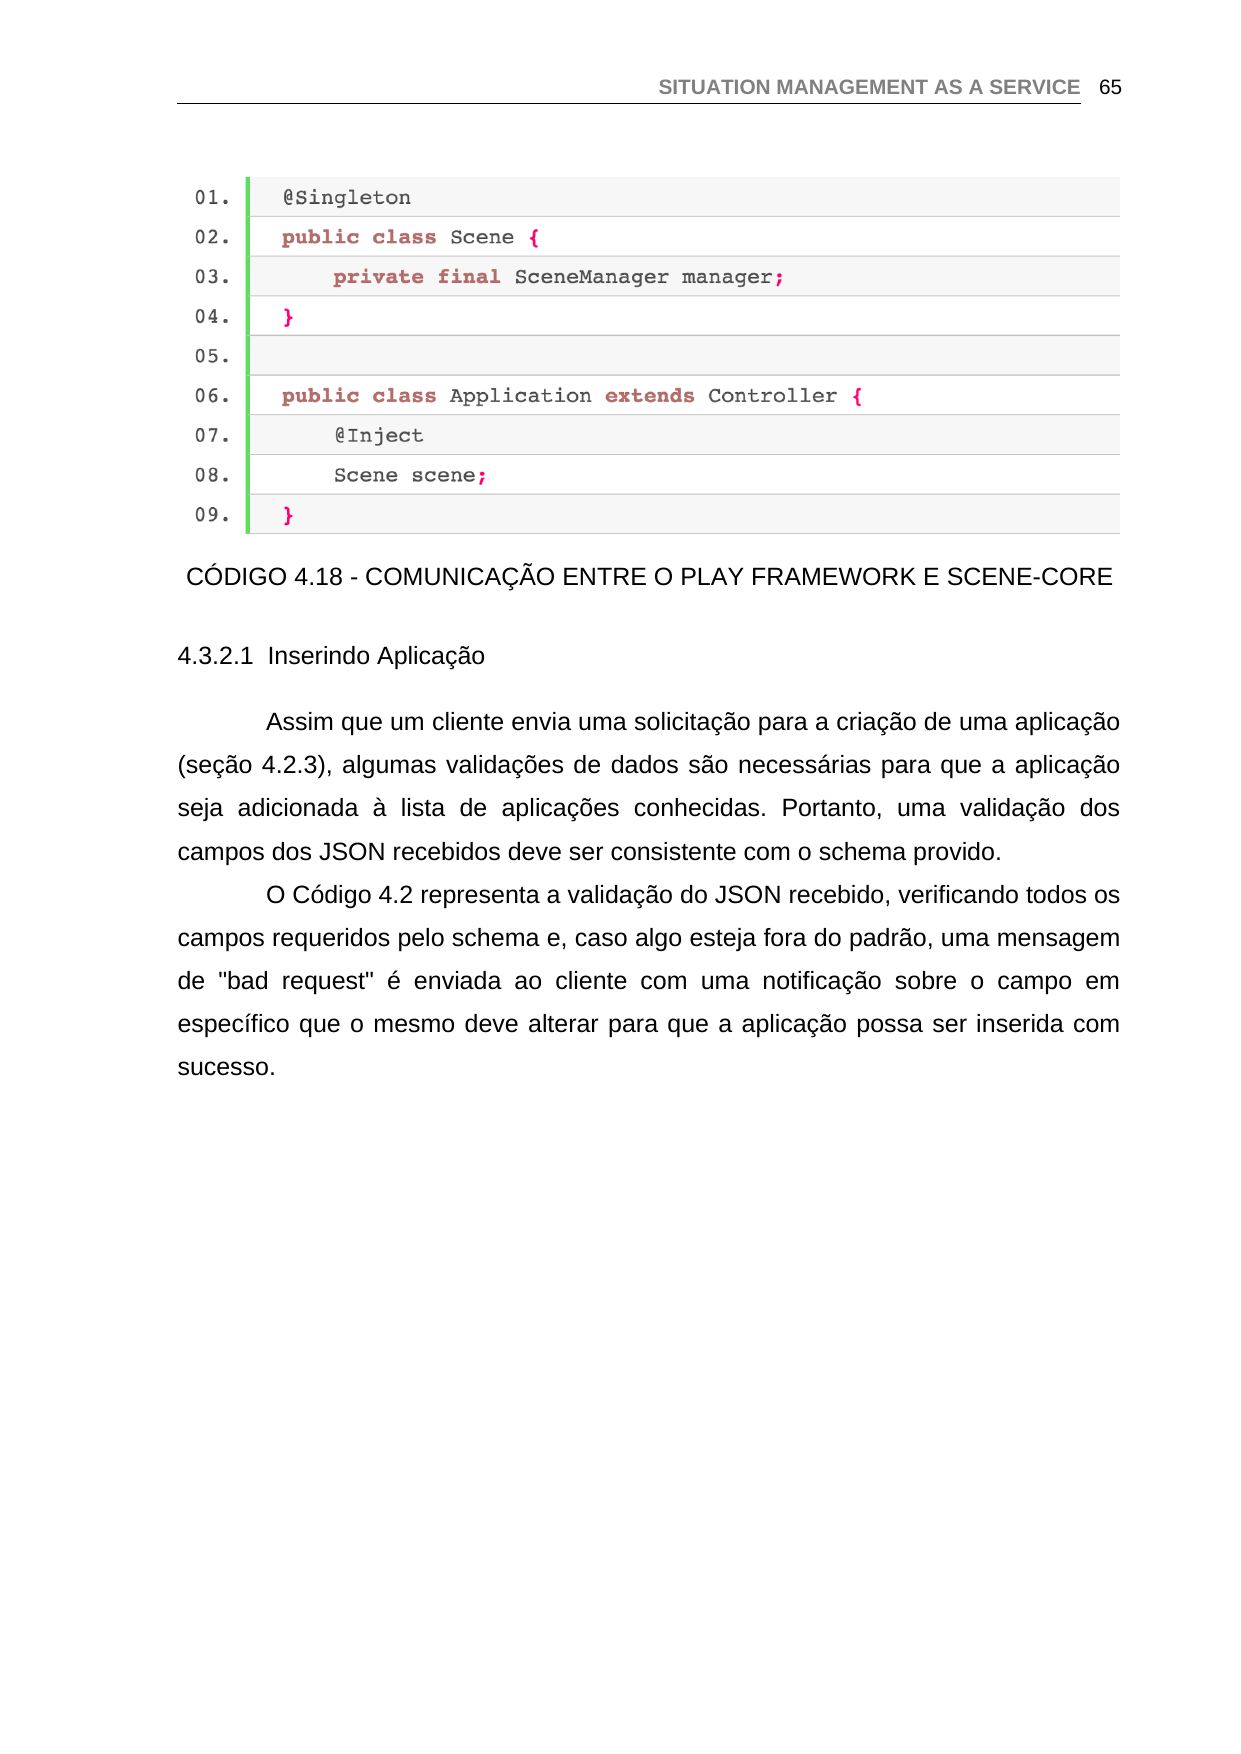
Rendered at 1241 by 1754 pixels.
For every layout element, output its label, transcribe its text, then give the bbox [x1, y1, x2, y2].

text Assim que um cliente envia uma solicitação para a criação de uma aplicação (seção 4.2.3), algumas validações de dados são necessárias para que a aplicação seja adicionada à lista de aplicações conhecidas. Portanto, uma validação dos campos dos JSON recebidos deve ser consistente com o schema provido. [177, 707, 1122, 865]
subtitle Inserindo Aplicação [177, 641, 1122, 670]
picture [179, 177, 1120, 534]
text O Código 4.2 representa a validação do JSON recebido, verificando todos os campos requeridos pelo schema e, caso algo esteja fora do padrão, uma mensagem de "bad request" é enviada ao cliente com uma notificação sobre o campo em específico que o mesmo deve alterar para que a aplicação possa ser inserida com sucesso. [177, 880, 1122, 1081]
